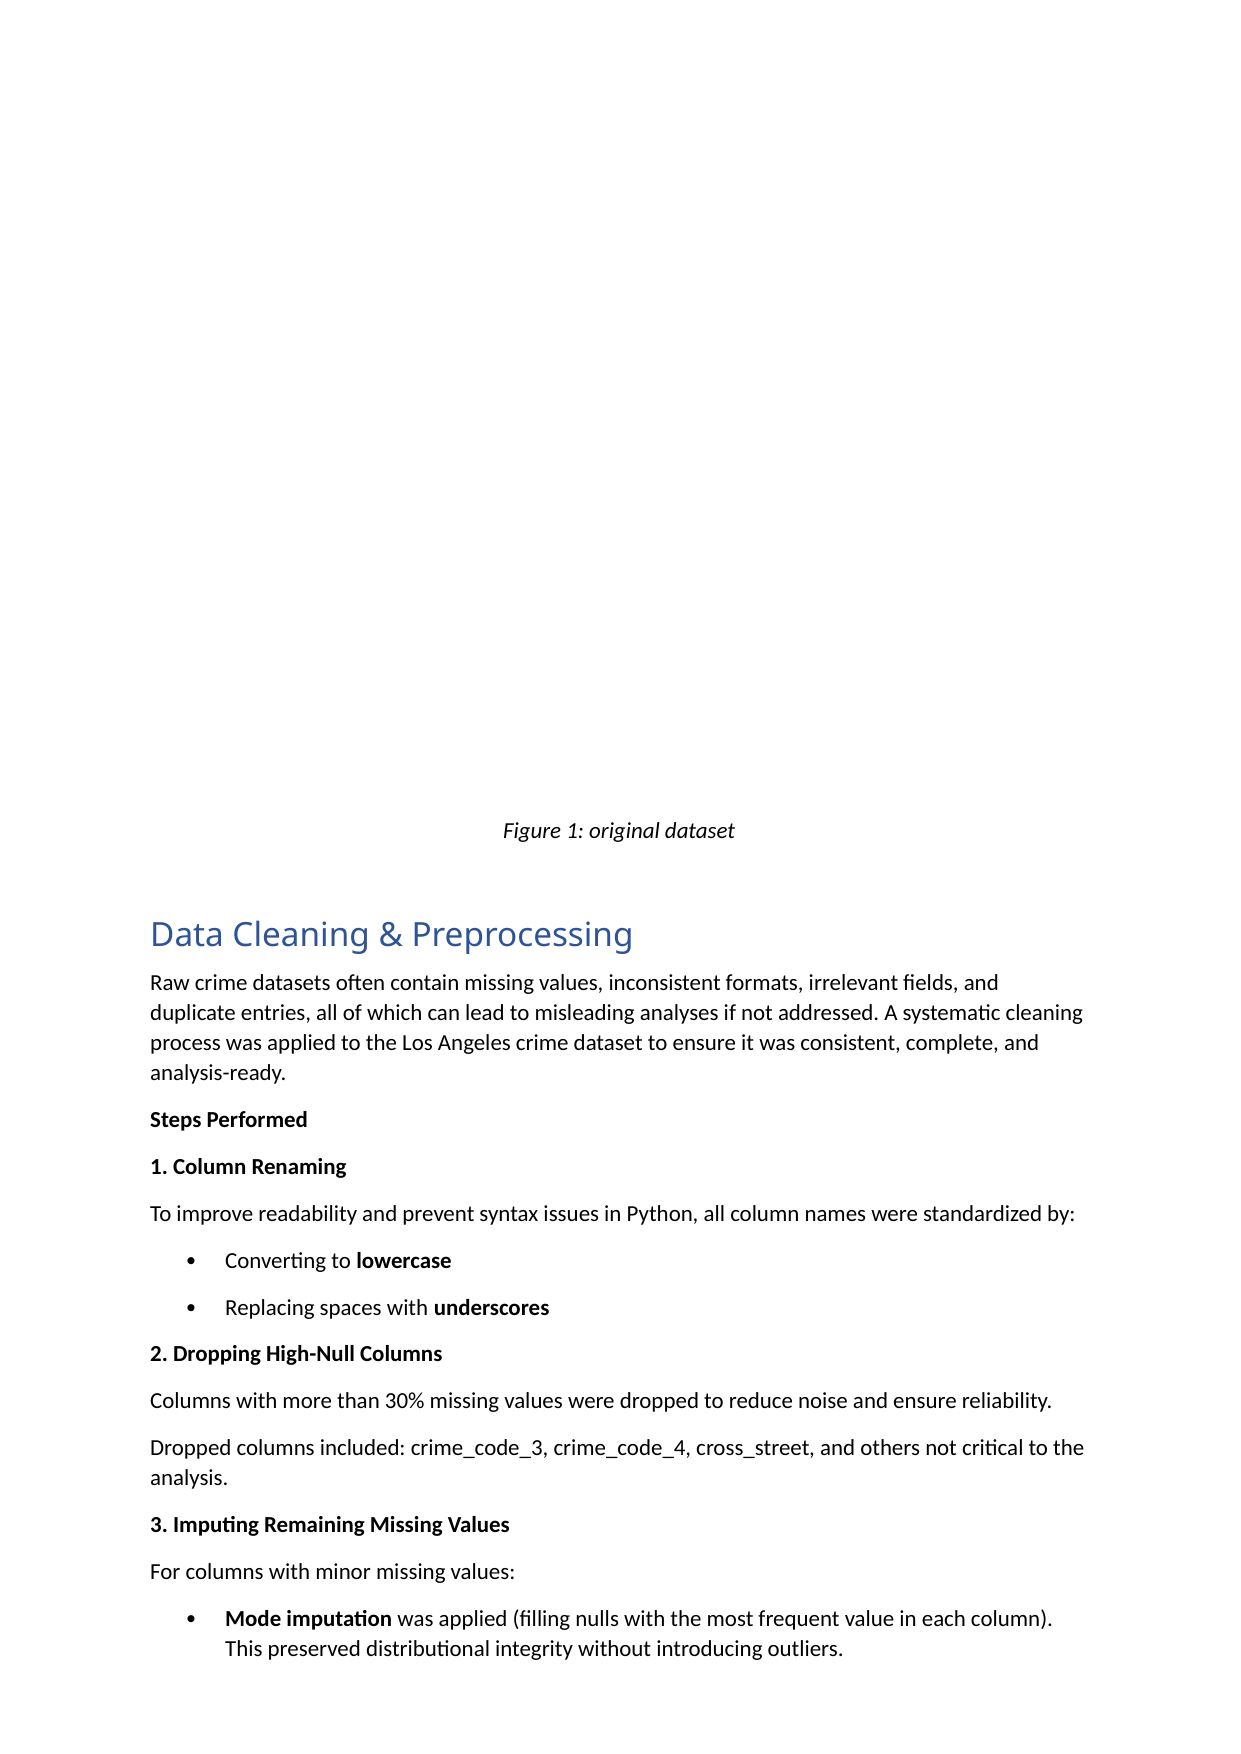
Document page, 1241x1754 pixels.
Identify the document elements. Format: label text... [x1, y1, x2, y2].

text To improve readability and prevent syntax issues in Python, all column names were standardized by: [150, 1199, 1090, 1227]
text Steps Performed [150, 1105, 1090, 1133]
text Columns with more than 30% missing values were dropped to reduce noise and ensure reliability. [150, 1386, 1090, 1414]
text 2. Dropping High-Null Columns [150, 1339, 1090, 1368]
text For columns with minor missing values: [150, 1557, 1090, 1585]
text Dropped columns included: crime_code_3, crime_code_4, cross_street, and others not critical to the analysis. [150, 1433, 1090, 1492]
list Mode imputation was applied (filling nulls with the most frequent value in each column). This preserved distributional integrity without introducing outliers. [187, 1604, 1090, 1662]
list Converting to lowercase [187, 1246, 1090, 1274]
text 1. Column Renaming [150, 1152, 1090, 1180]
list Replacing spaces with underscores [187, 1293, 1090, 1321]
text Figure 1: original dataset [150, 817, 1090, 845]
text Raw crime datasets often contain missing values, inconsistent formats, irrelevant fields, and duplicate entries, all of which can lead to misleading analyses if not addressed. A systematic cleaning process was applied to the Los Angeles crime dataset to ensure it was consistent, complete, and analysis-ready. [150, 968, 1090, 1086]
subtitle Data Cleaning & Preprocessing [150, 910, 1090, 956]
text 3. Imputing Remaining Missing Values [150, 1510, 1090, 1538]
